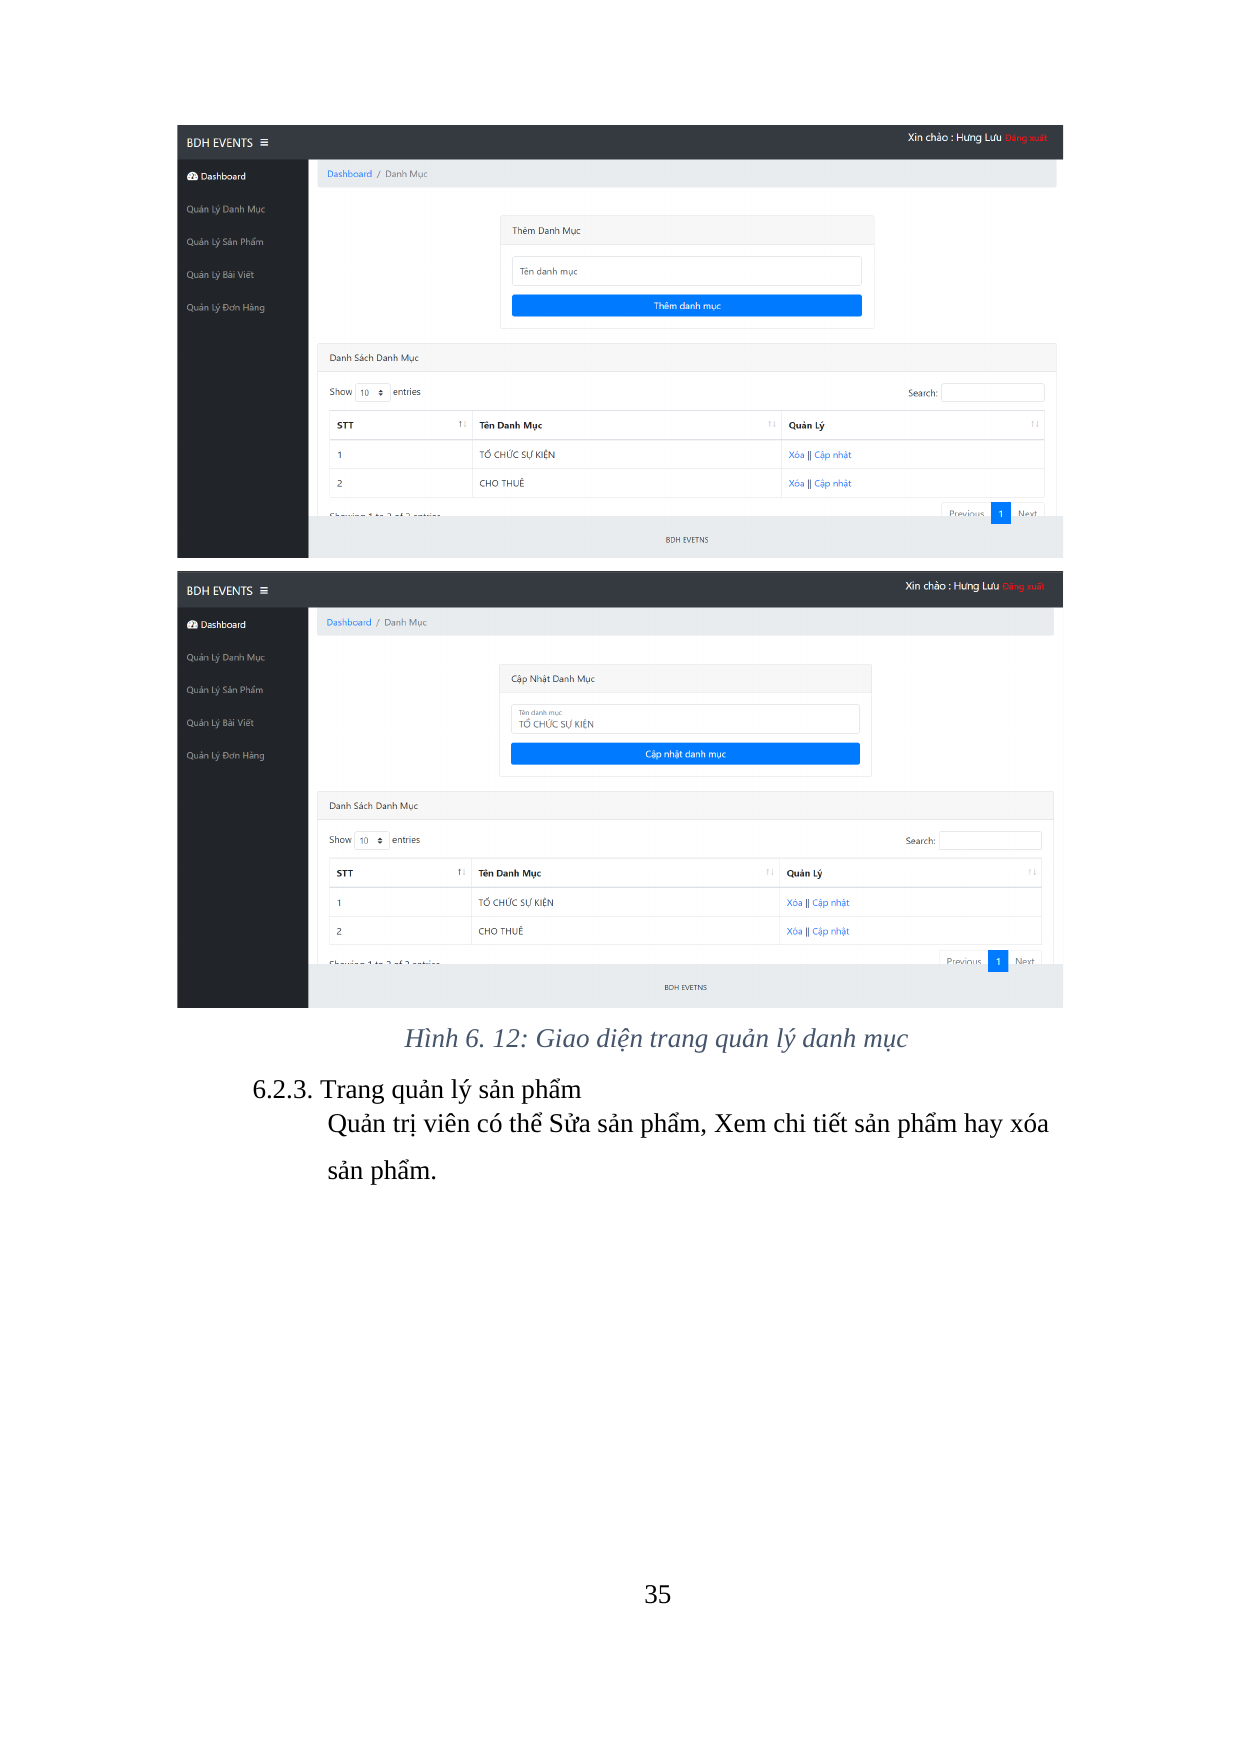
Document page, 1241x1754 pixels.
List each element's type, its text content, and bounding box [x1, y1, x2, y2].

picture [177, 571, 1064, 1008]
picture [177, 125, 1064, 558]
subtitle 6.2.3. Trang quản lý sản phẩm [177, 1074, 1063, 1105]
text Quản trị viên có thể Sửa sản phẩm, Xem chi tiết sản phẩm hay xóa sản phẩm. [327, 1107, 1063, 1185]
